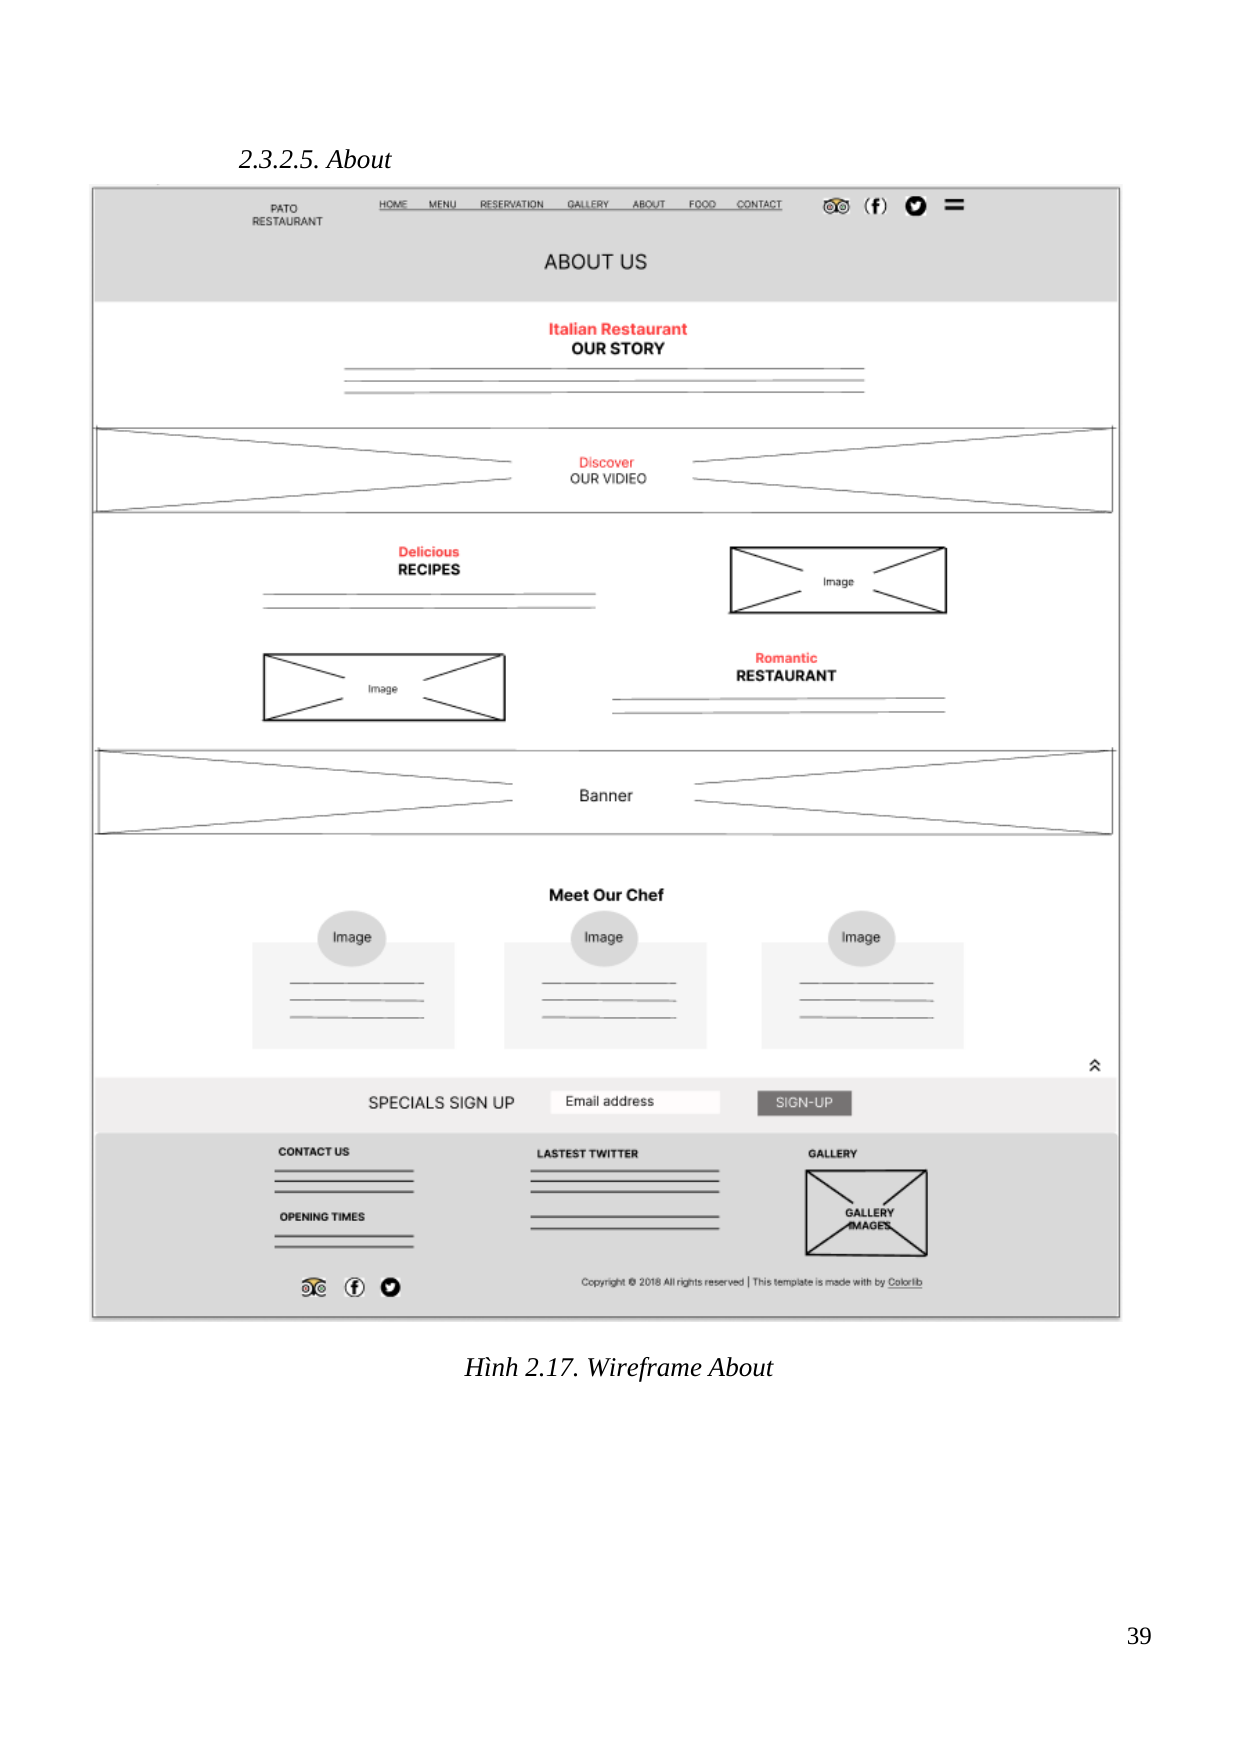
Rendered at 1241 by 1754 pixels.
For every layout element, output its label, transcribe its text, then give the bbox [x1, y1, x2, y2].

subtitle 2.3.2.5. About [164, 143, 1152, 174]
picture [88, 184, 1123, 1322]
subtitle Hình 2.17. Wireframe About [89, 1351, 1152, 1382]
